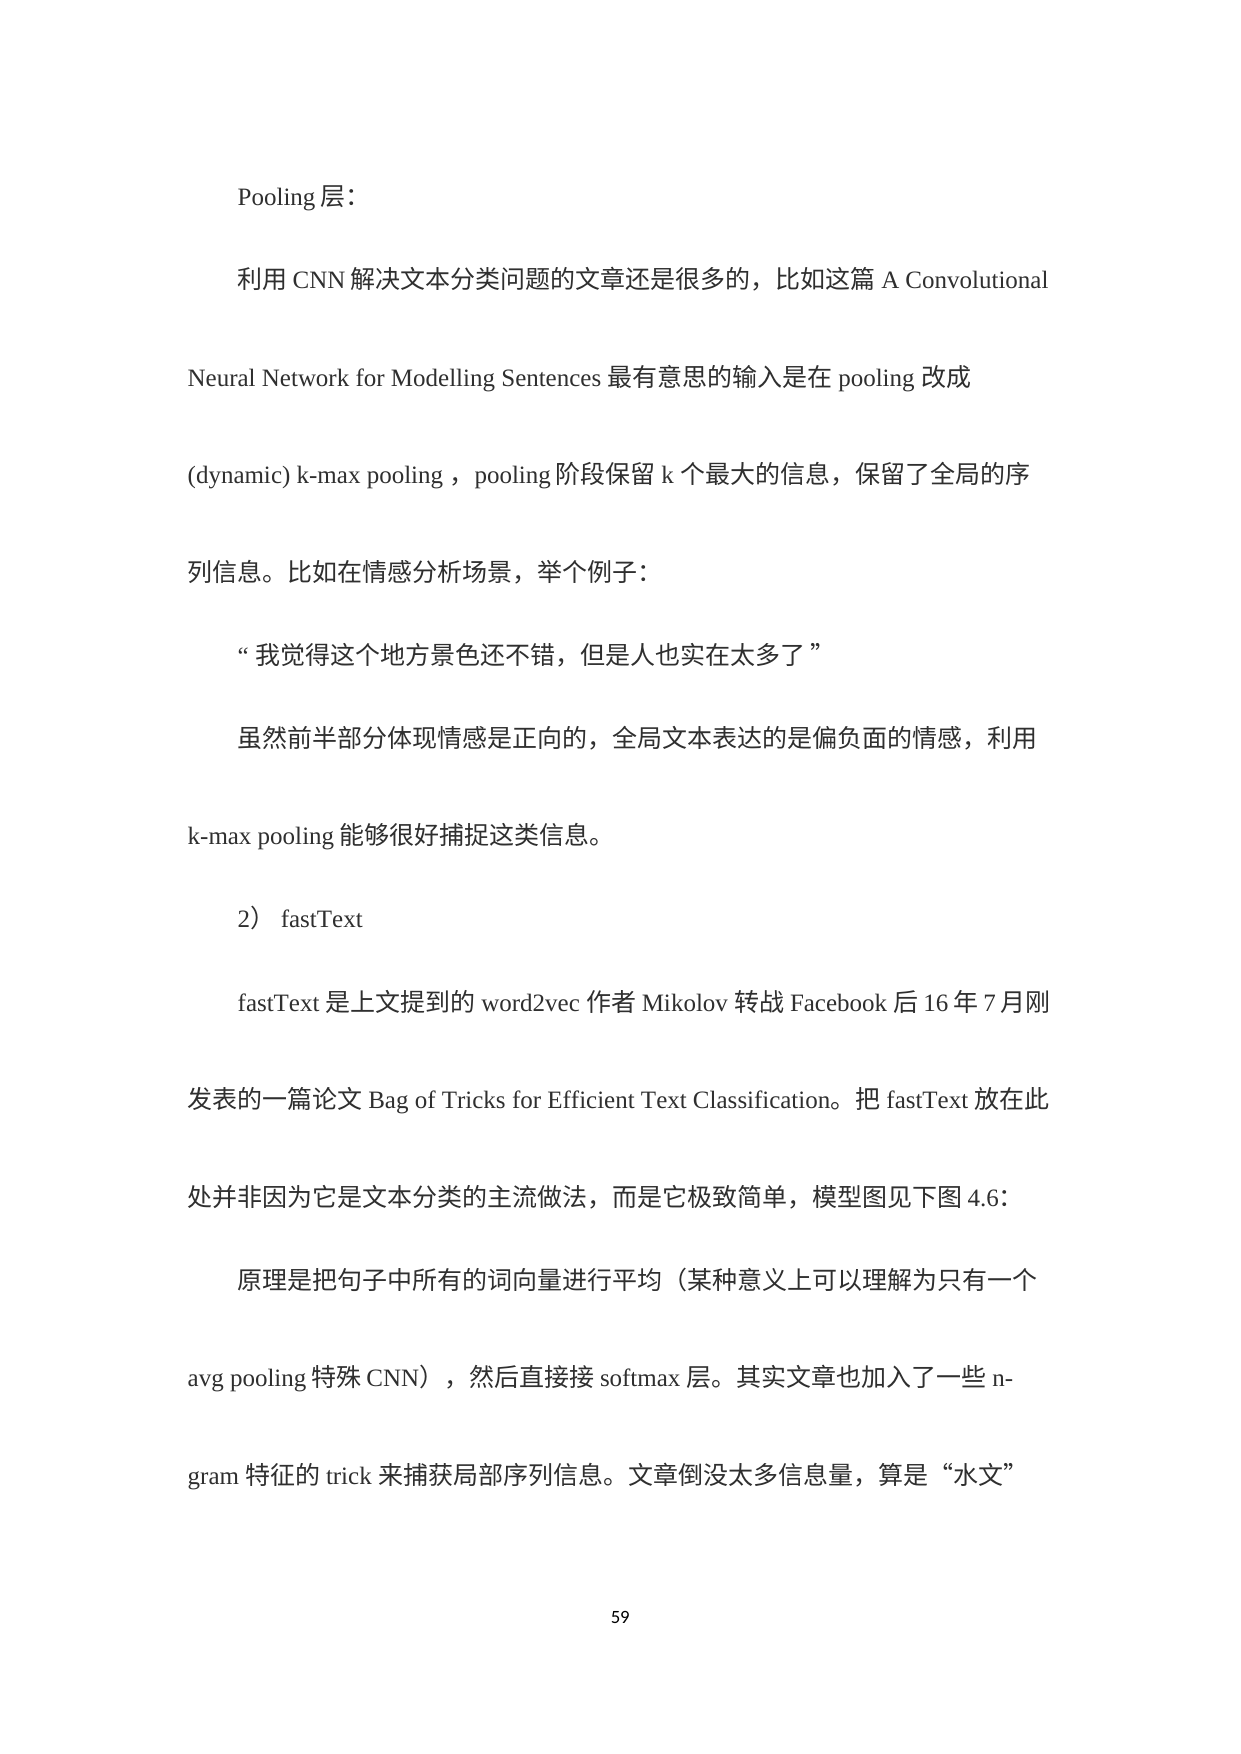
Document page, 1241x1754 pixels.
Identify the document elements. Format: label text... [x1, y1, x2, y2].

text Pooling层： [187, 162, 1053, 227]
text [187, 1246, 1053, 1506]
text fastText 是上文提到的 word2vec 作者 Mikolov 转战 Facebook 后16年7月刚发表的一篇论文 Bag of Tricks for Efficient Text Classification。把 fastText 放在此处并非因为它是文本分类的主流做法，而是它极致简单，模型图见下图4.6： [187, 968, 1053, 1228]
text “ 我觉得这个地方景色还不错，但是人也实在太多了 ” [187, 621, 1053, 686]
text 利用CNN解决文本分类问题的文章还是很多的，比如这篇 A Convolutional Neural Network for Modelling Sentences 最有意思的输入是在 pooling 改成 (dynamic) k-max pooling ，pooling阶段保留 k 个最大的信息，保留了全局的序列信息。比如在情感分析场景，举个例子： [187, 245, 1053, 603]
text 2） fastText [187, 884, 1053, 949]
text 虽然前半部分体现情感是正向的，全局文本表达的是偏负面的情感，利用 k-max pooling能够很好捕捉这类信息。 [187, 704, 1053, 866]
